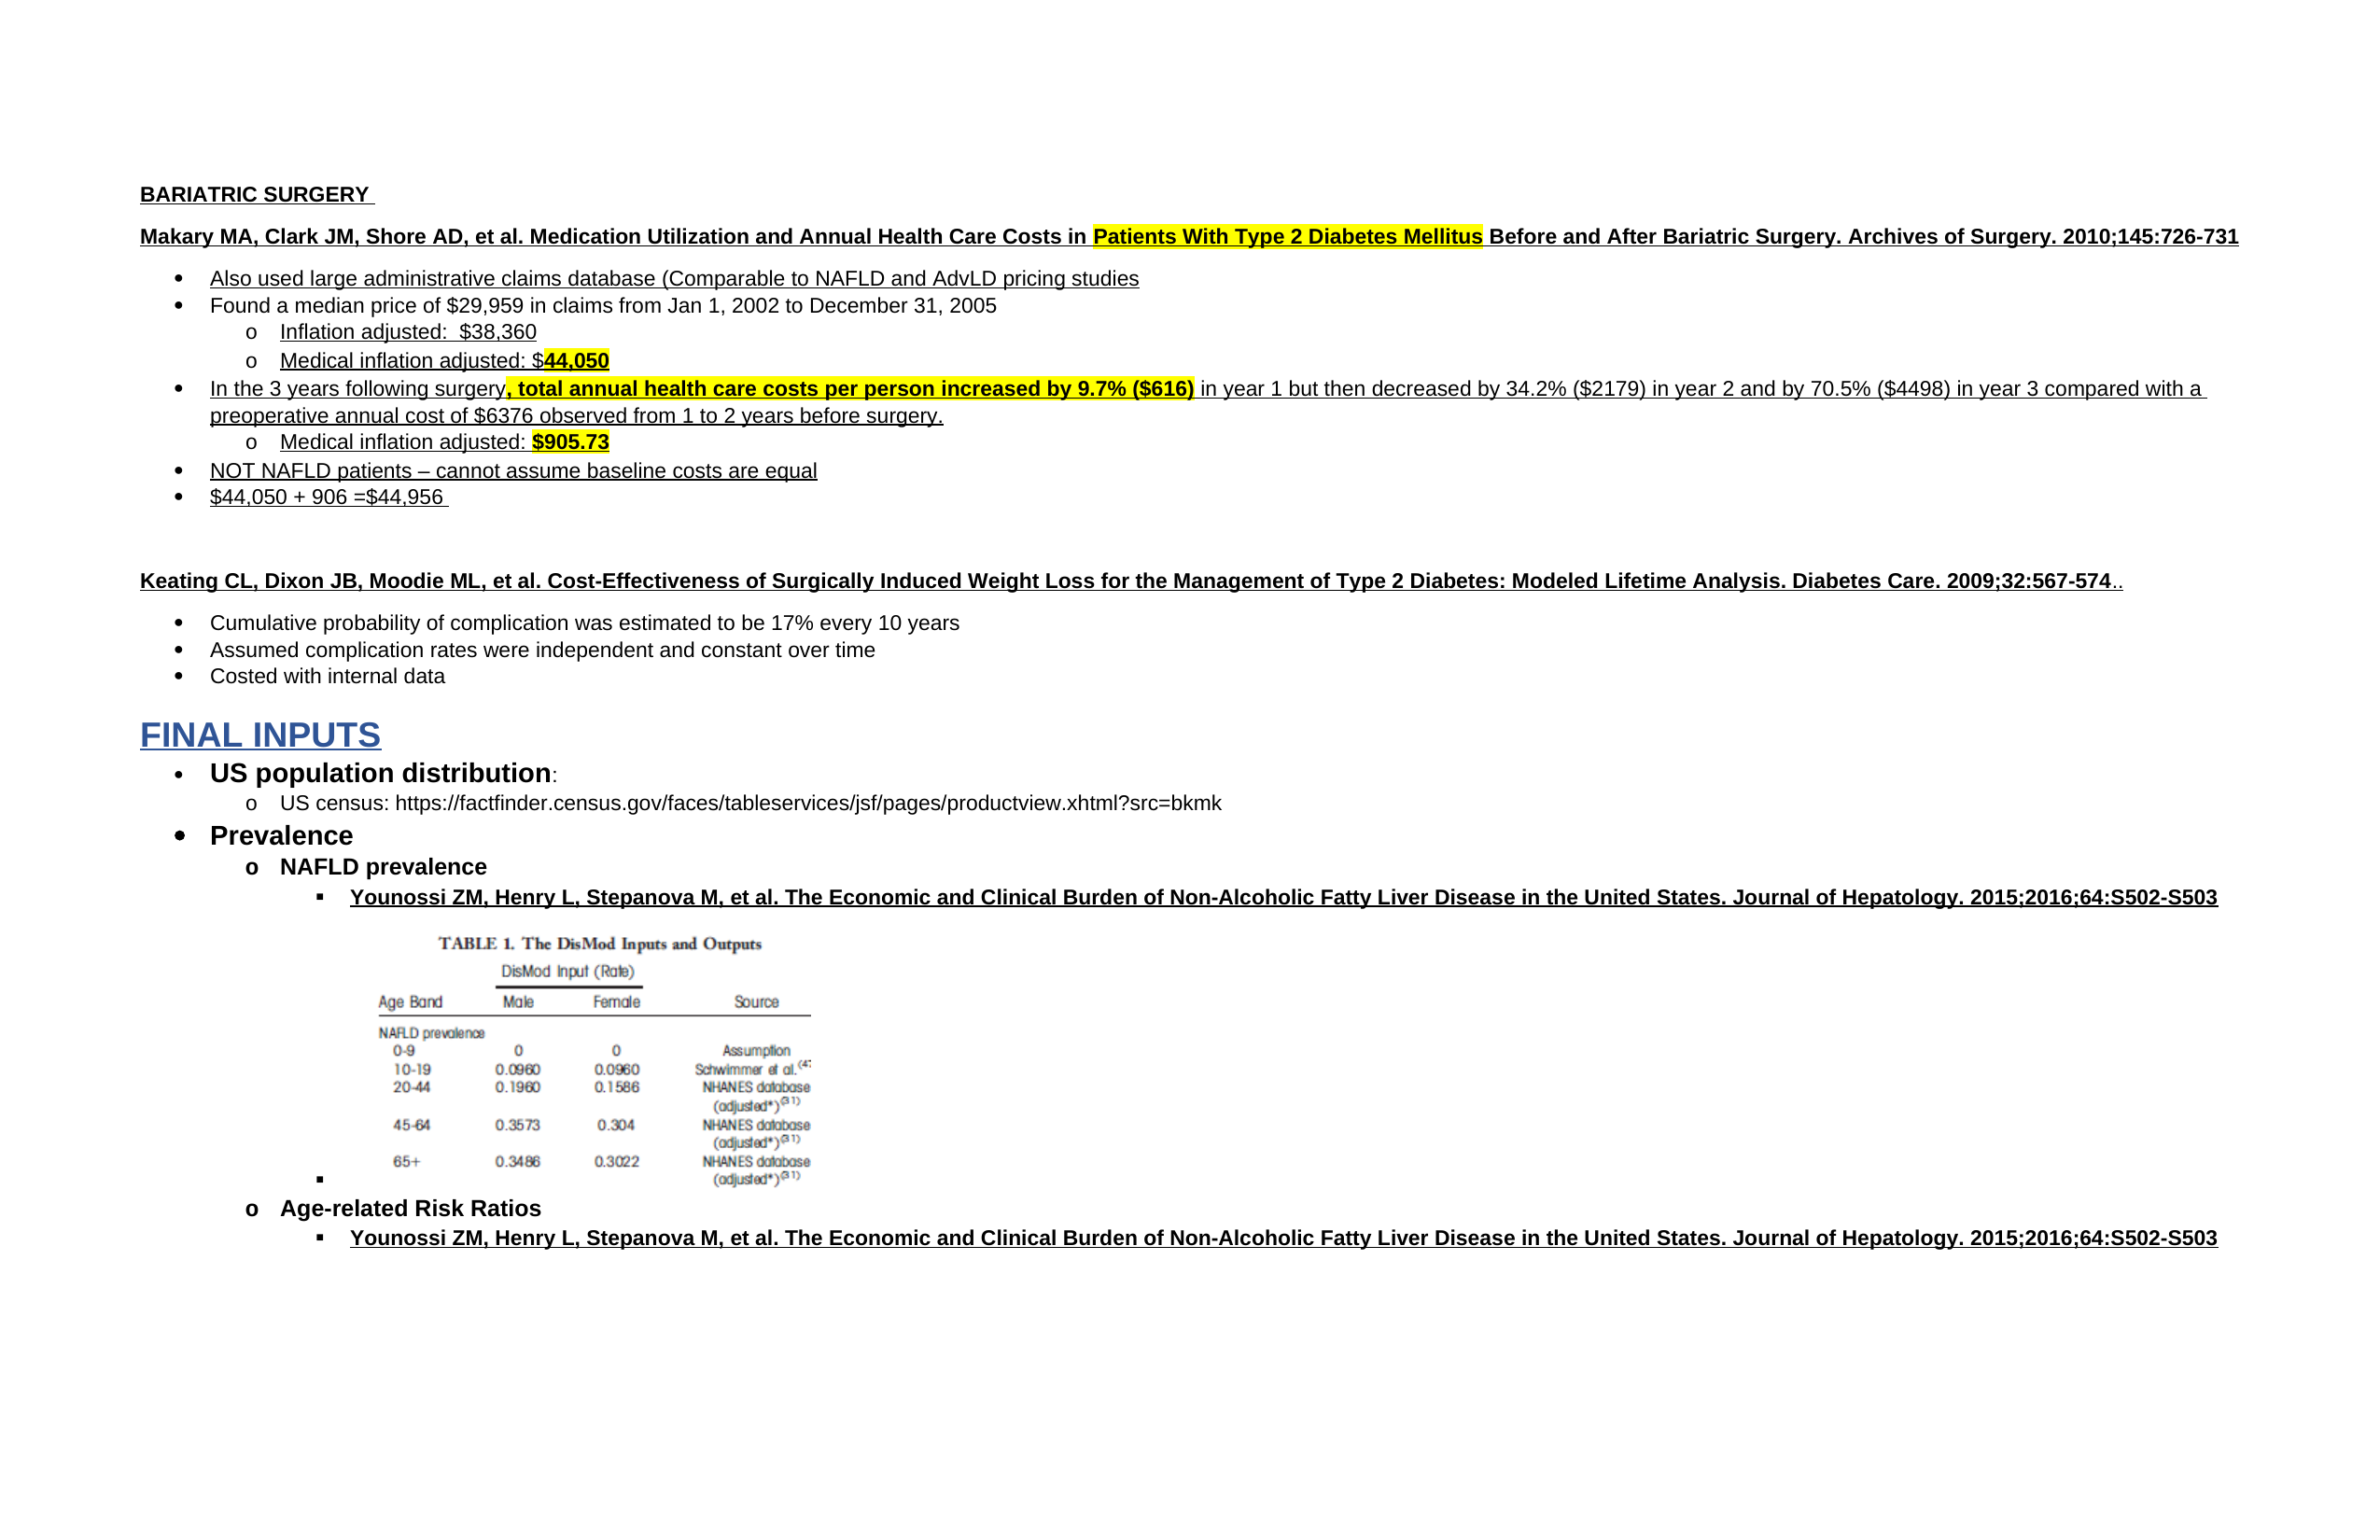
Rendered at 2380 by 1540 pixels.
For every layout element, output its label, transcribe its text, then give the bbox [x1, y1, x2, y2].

list Prevalence [175, 819, 2240, 851]
list Medical inflation adjusted: $44,050 [245, 348, 2240, 374]
list US census: https://factfinder.census.gov/faces/tableservices/jsf/pages/productview.xhtml?src=bkmk [245, 791, 2240, 818]
list Younossi ZM, Henry L, Stepanova M, et al. The Economic and Clinical Burden of Non-Alcoholic Fatty Liver Disease in the United States. Journal of Hepatology. 2015;2016;64:S502-S503 [315, 885, 2240, 909]
list Medical inflation adjusted: $905.73 [245, 429, 2240, 455]
list $44,050 + 906 =$44,956 [175, 484, 2240, 509]
text BARIATRIC SURGERY [140, 182, 2240, 206]
text Makary MA, Clark JM, Shore AD, et al. Medication Utilization and Annual Health Care Costs in Patients With Type 2 Diabetes Mellitus Before and After Bariatric Surgery. Archives of Surgery. 2010;145:726-731 [140, 224, 1093, 245]
picture [350, 911, 811, 1188]
list Younossi ZM, Henry L, Stepanova M, et al. The Economic and Clinical Burden of Non-Alcoholic Fatty Liver Disease in the United States. Journal of Hepatology. 2015;2016;64:S502-S503 [315, 1225, 2240, 1250]
list In the 3 years following surgery, total annual health care costs per person increased by 9.7% ($616) in year 1 but then decreased by 34.2% ($2179) in year 2 and by 70.5% ($4498) in year 3 compared with a preoperative annual cost of $6376 observed from 1 to 2 years before surgery. [175, 376, 2240, 427]
text Makary MA, Clark JM, Shore AD, et al. Medication Utilization and Annual Health Care Costs in Patients With Type 2 Diabetes Mellitus Before and After Bariatric Surgery. Archives of Surgery. 2010;145:726-731 [1483, 224, 2240, 249]
list US population distribution: [175, 757, 2240, 789]
list NAFLD prevalence [245, 853, 2240, 882]
list Age-related Risk Ratios [245, 1195, 2240, 1224]
list Inflation adjusted: $38,360 [245, 319, 2240, 346]
list Also used large administrative claims database (Comparable to NAFLD and AdvLD pricing studies [175, 266, 2240, 291]
list Assumed complication rates were independent and constant over time [175, 637, 2240, 662]
list Costed with internal data [175, 664, 2240, 689]
list NOT NAFLD patients – cannot assume baseline costs are equal [175, 458, 2240, 483]
subtitle FINAL INPUTS [140, 714, 2240, 754]
text Keating CL, Dixon JB, Moodie ML, et al. Cost-Effectiveness of Surgically Induced Weight Loss for the Management of Type 2 Diabetes: Modeled Lifetime Analysis. Diabetes Care. 2009;32:567-574.. [140, 568, 2240, 594]
list Cumulative probability of complication was estimated to be 17% every 10 years [175, 610, 2240, 636]
list Found a median price of $29,959 in claims from Jan 1, 2002 to December 31, 2005 [175, 293, 2240, 317]
